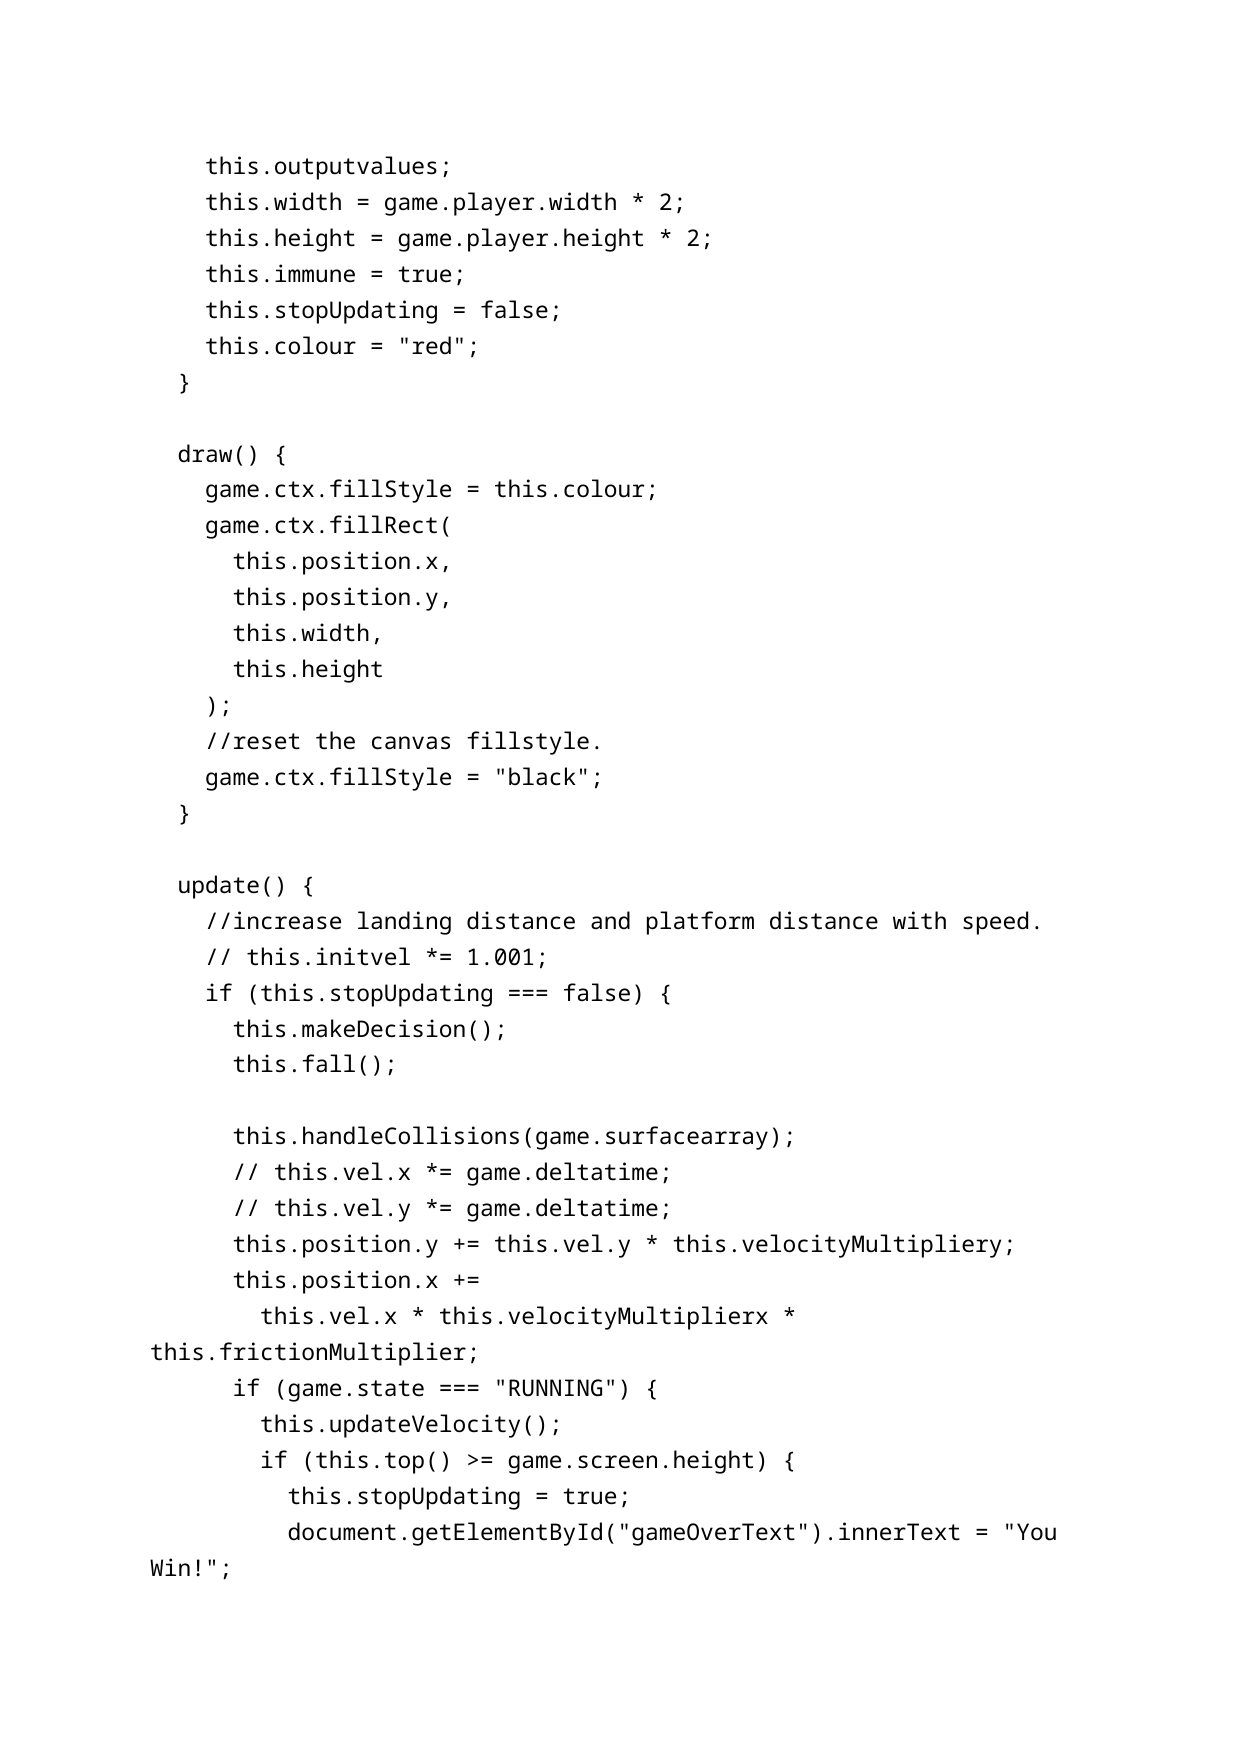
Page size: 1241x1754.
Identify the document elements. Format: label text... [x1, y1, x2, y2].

text this.height = game.player.height * 2; [150, 222, 1090, 253]
text this.handleCollisions(game.surfacearray); [150, 1120, 1090, 1152]
text ); [150, 689, 1090, 720]
text this.immune = true; [150, 258, 1090, 289]
text document.getElementById("gameOverText").innerText = "You Win!"; [150, 1516, 1090, 1583]
text } [150, 366, 1090, 397]
text game.ctx.fillRect( [150, 509, 1090, 541]
text //reset the canvas fillstyle. [150, 725, 1090, 756]
text // this.vel.y *= game.deltatime; [150, 1192, 1090, 1223]
text this.stopUpdating = true; [150, 1480, 1090, 1511]
text game.ctx.fillStyle = this.colour; [150, 473, 1090, 505]
text //increase landing distance and platform distance with speed. [150, 905, 1090, 936]
text // this.initvel *= 1.001; [150, 941, 1090, 972]
text this.position.x, [150, 545, 1090, 577]
text this.makeDecision(); [150, 1012, 1090, 1044]
text game.ctx.fillStyle = "black"; [150, 761, 1090, 792]
text // this.vel.x *= game.deltatime; [150, 1156, 1090, 1187]
text this.position.y, [150, 581, 1090, 612]
text this.width, [150, 617, 1090, 648]
text update() { [150, 869, 1090, 900]
text this.colour = "red"; [150, 330, 1090, 361]
text this.position.y += this.vel.y * this.velocityMultipliery; [150, 1228, 1090, 1259]
text } [150, 797, 1090, 828]
text if (this.stopUpdating === false) { [150, 977, 1090, 1008]
text if (this.top() >= game.screen.height) { [150, 1444, 1090, 1475]
text this.outputvalues; [150, 150, 1090, 181]
text this.updateVelocity(); [150, 1408, 1090, 1439]
text this.fall(); [150, 1048, 1090, 1080]
text this.vel.x * this.velocityMultiplierx * this.frictionMultiplier; [150, 1300, 1090, 1367]
text draw() { [150, 437, 1090, 469]
text this.stopUpdating = false; [150, 294, 1090, 325]
text this.height [150, 653, 1090, 684]
text this.position.x += [150, 1264, 1090, 1295]
text if (game.state === "RUNNING") { [150, 1372, 1090, 1403]
text this.width = game.player.width * 2; [150, 186, 1090, 217]
